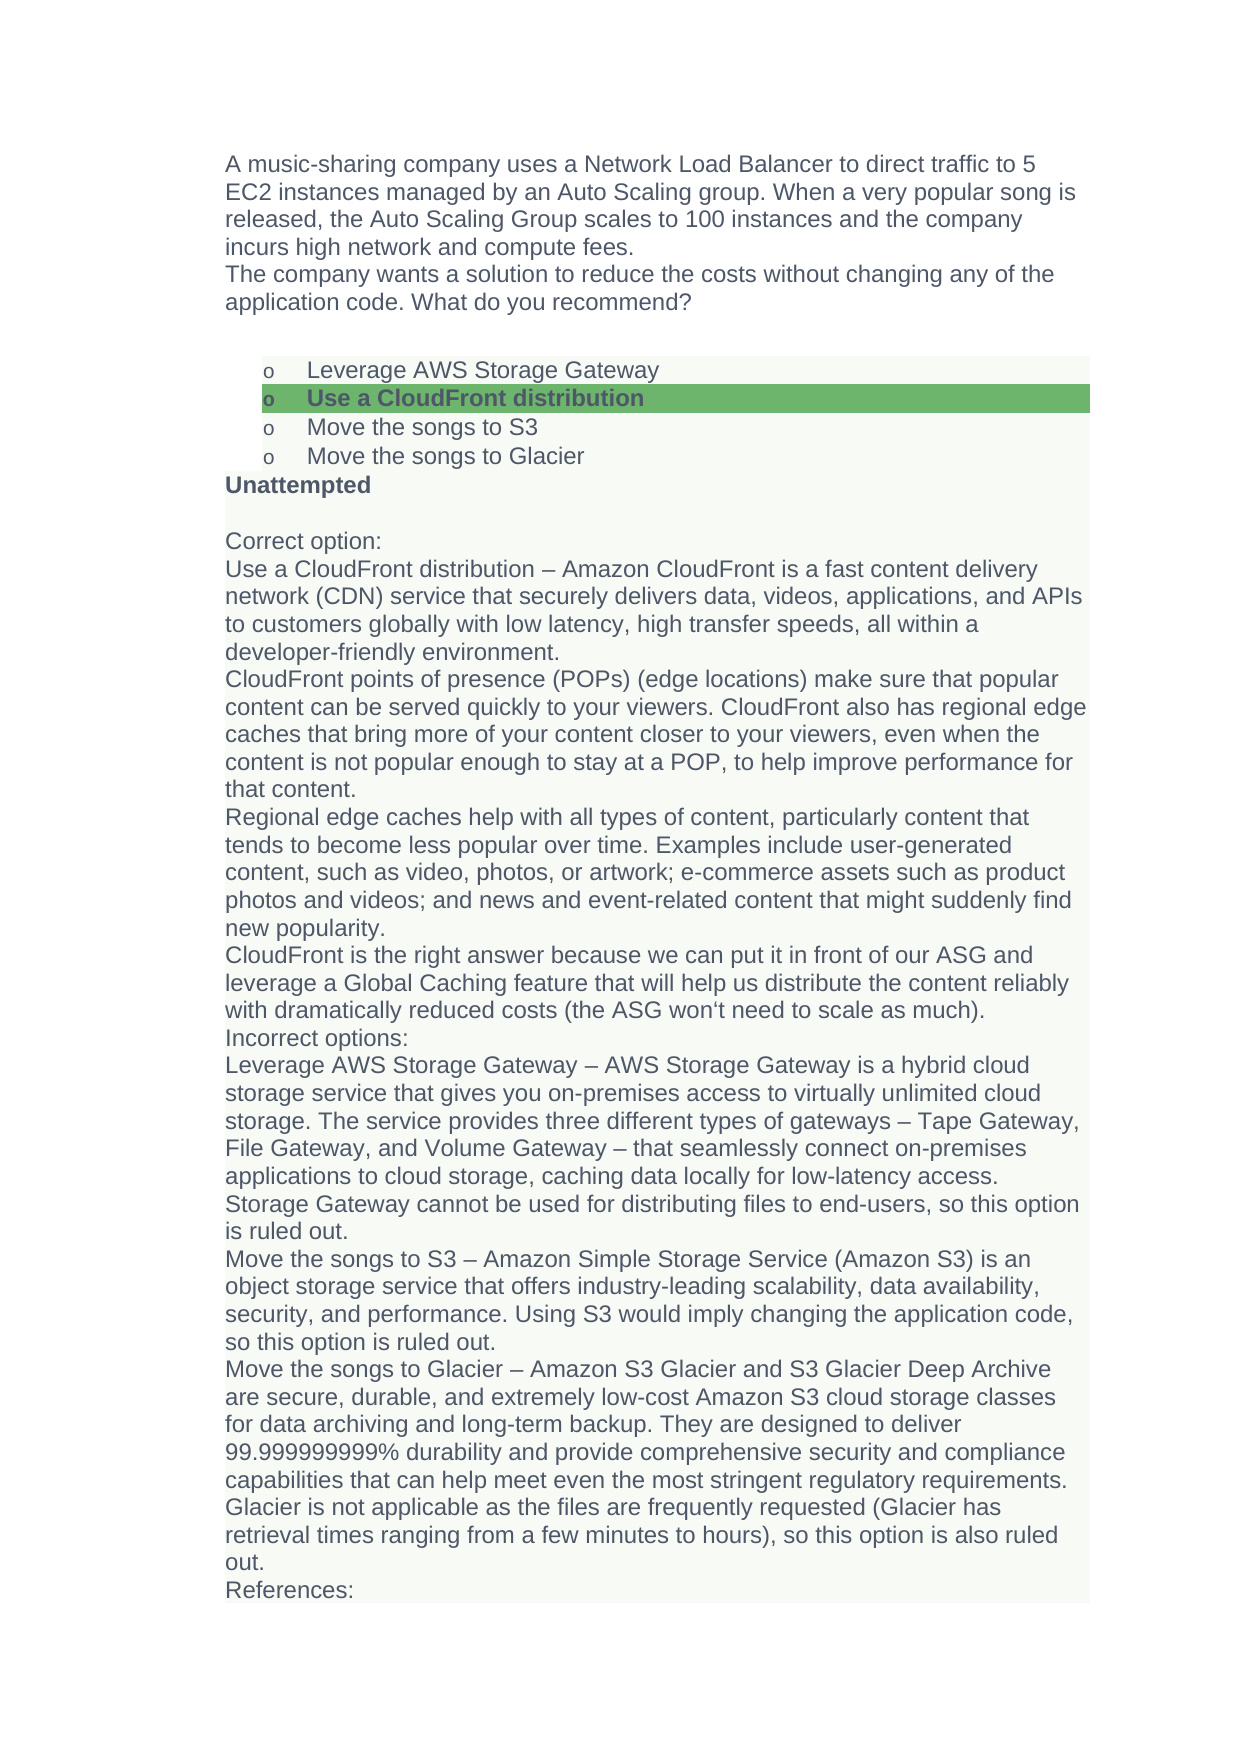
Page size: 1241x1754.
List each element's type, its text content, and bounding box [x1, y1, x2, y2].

list Move the songs to S3 [262, 413, 1090, 442]
list Use a CloudFront distribution [262, 384, 1090, 413]
text A music-sharing company uses a Network Load Balancer to direct traffic to 5 EC2 instances managed by an Auto Scaling group. When a very popular song is released, the Auto Scaling Group scales to 100 instances and the company incurs high network and compute fees. The company wants a solution to reduce the costs without changing any of the application code. What do you recommend? [225, 150, 1090, 316]
list Move the songs to Glacier [262, 442, 1090, 471]
list Leverage AWS Storage Gateway [262, 356, 1090, 384]
list Unattempted [225, 471, 1090, 527]
